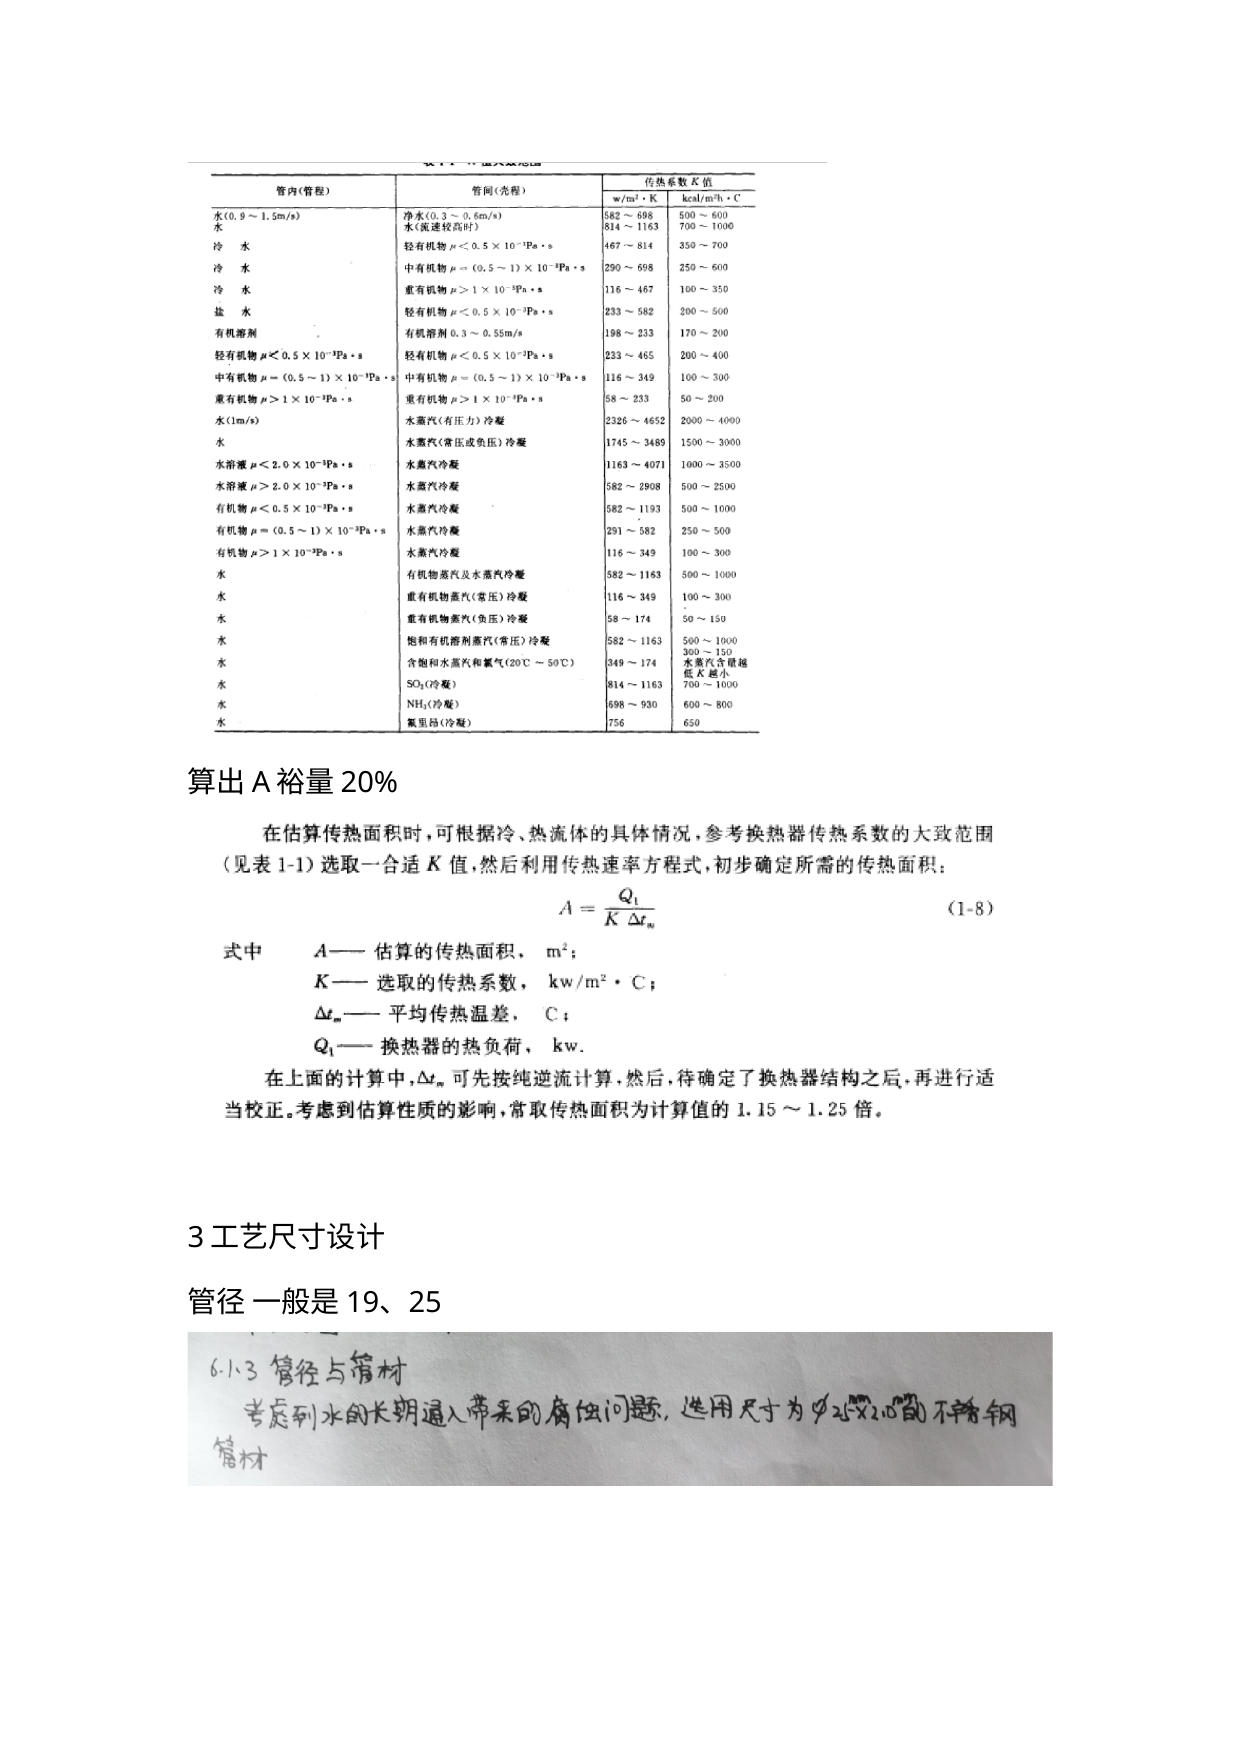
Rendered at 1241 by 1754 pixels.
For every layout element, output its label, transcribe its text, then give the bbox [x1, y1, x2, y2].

text 管径 一般是19、25 [187, 1267, 1053, 1332]
picture [187, 162, 828, 741]
picture [187, 812, 1053, 1124]
text 3工艺尺寸设计 [187, 1202, 1053, 1267]
text 算出A裕量20% [187, 747, 1053, 812]
picture [187, 1332, 1053, 1486]
